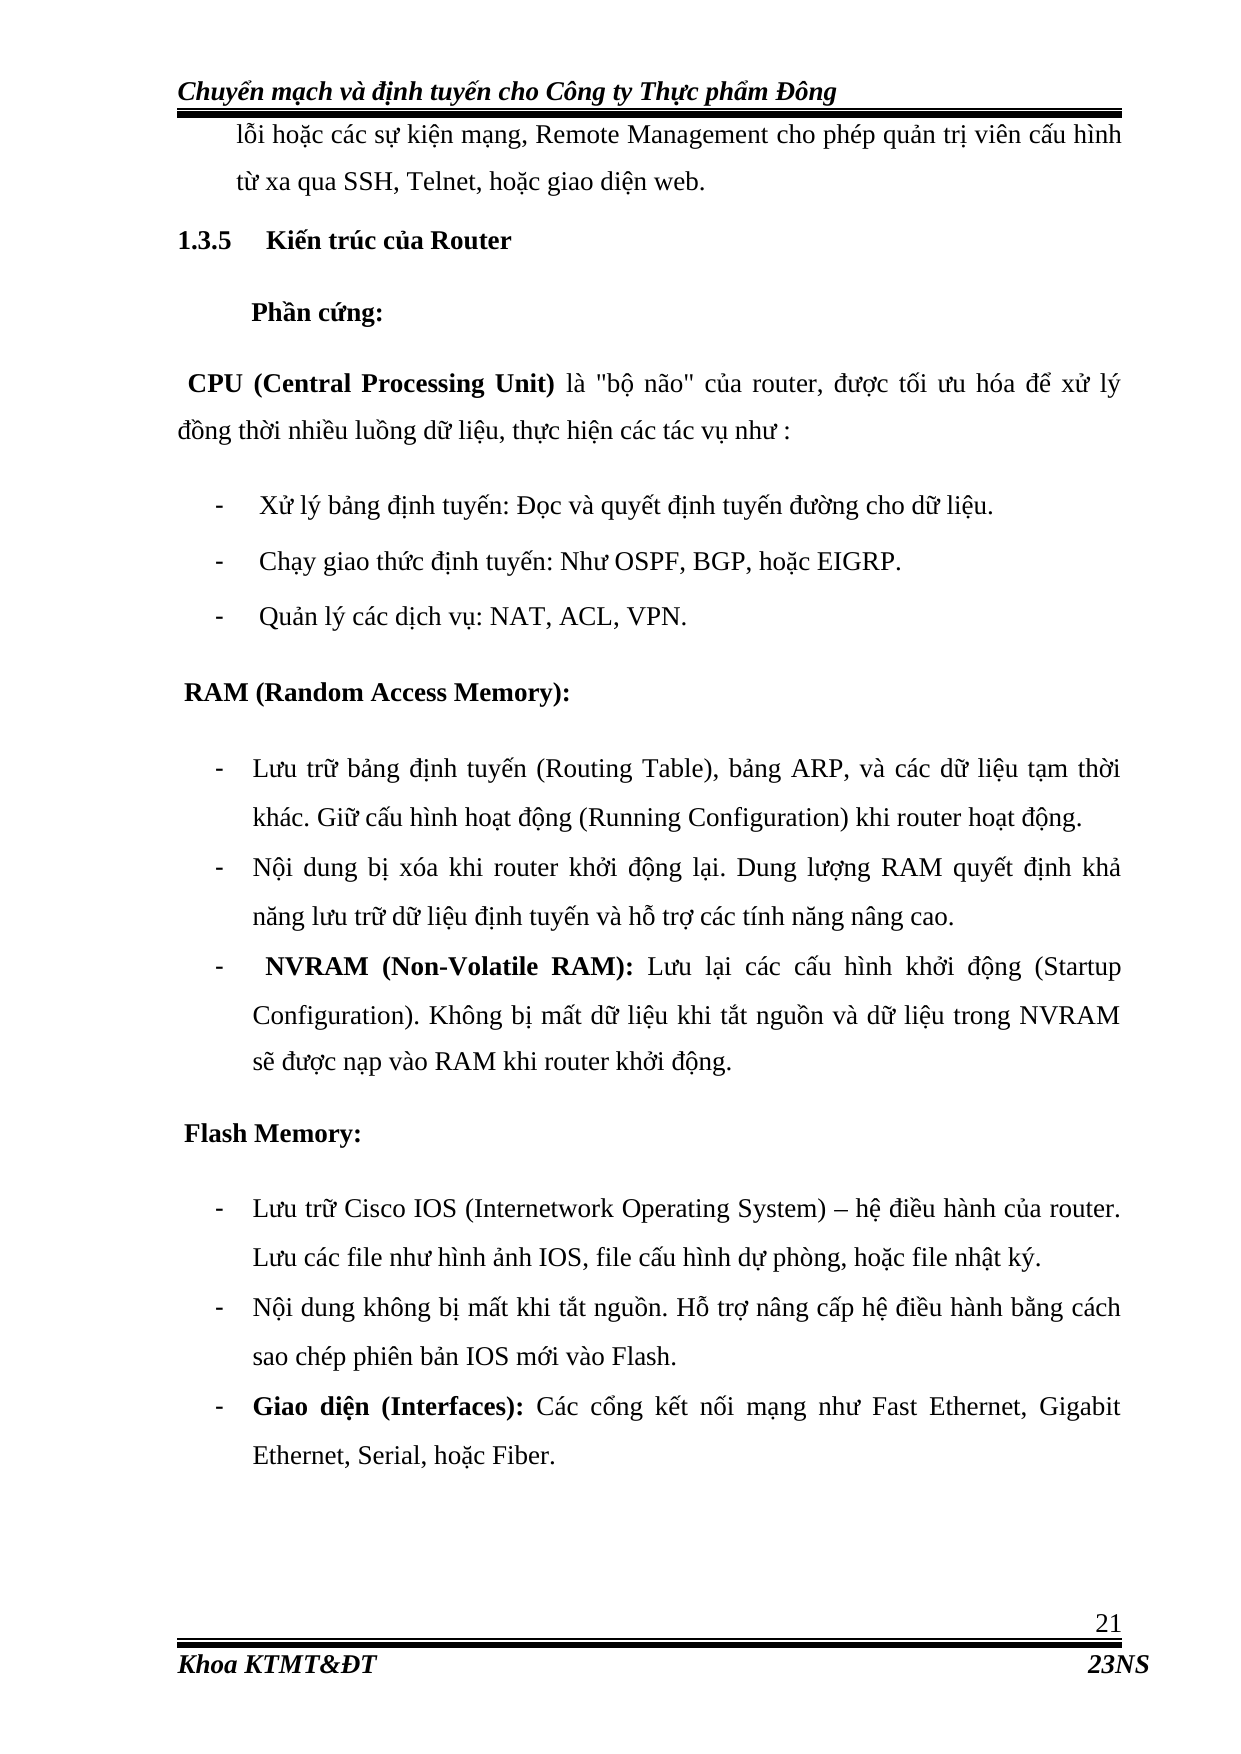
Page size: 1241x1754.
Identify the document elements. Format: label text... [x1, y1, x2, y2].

list Nội dung không bị mất khi tắt nguồn. Hỗ trợ nâng cấp hệ điều hành bằng cách sao chép phiên bản IOS mới vào Flash. [215, 1288, 1122, 1371]
text Flash Memory: [177, 1117, 1122, 1148]
text RAM (Random Access Memory): [177, 677, 1122, 708]
list Xử lý bảng định tuyến: Đọc và quyết định tuyến đường cho dữ liệu. [215, 486, 1122, 522]
list NVRAM (Non-Volatile RAM): Lưu lại các cấu hình khởi động (Startup Configuration). Không bị mất dữ liệu khi tắt nguồn và dữ liệu trong NVRAM sẽ được nạp vào RAM khi router khởi động. [215, 946, 1122, 1077]
text Phần cứng: [177, 296, 1122, 327]
list Chạy giao thức định tuyến: Như OSPF, BGP, hoặc EIGRP. [215, 541, 1122, 578]
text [236, 118, 1122, 196]
list Quản lý các dịch vụ: NAT, ACL, VPN. [215, 596, 1122, 633]
subtitle Kiến trúc của Router [177, 224, 1122, 255]
list Lưu trữ Cisco IOS (Internetwork Operating System) – hệ điều hành của router. Lưu các file như hình ảnh IOS, file cấu hình dự phòng, hoặc file nhật ký. [215, 1189, 1122, 1272]
list Nội dung bị xóa khi router khởi động lại. Dung lượng RAM quyết định khả năng lưu trữ dữ liệu định tuyến và hỗ trợ các tính năng nâng cao. [215, 847, 1122, 931]
list Lưu trữ bảng định tuyến (Routing Table), bảng ARP, và các dữ liệu tạm thời khác. Giữ cấu hình hoạt động (Running Configuration) khi router hoạt động. [215, 748, 1122, 832]
text CPU (Central Processing Unit) là "bộ não" của router, được tối ưu hóa để xử lý đồng thời nhiều luồng dữ liệu, thực hiện các tác vụ như : [177, 367, 1122, 445]
list Giao diện (Interfaces): Các cổng kết nối mạng như Fast Ethernet, Gigabit Ethernet, Serial, hoặc Fiber. [215, 1387, 1122, 1470]
